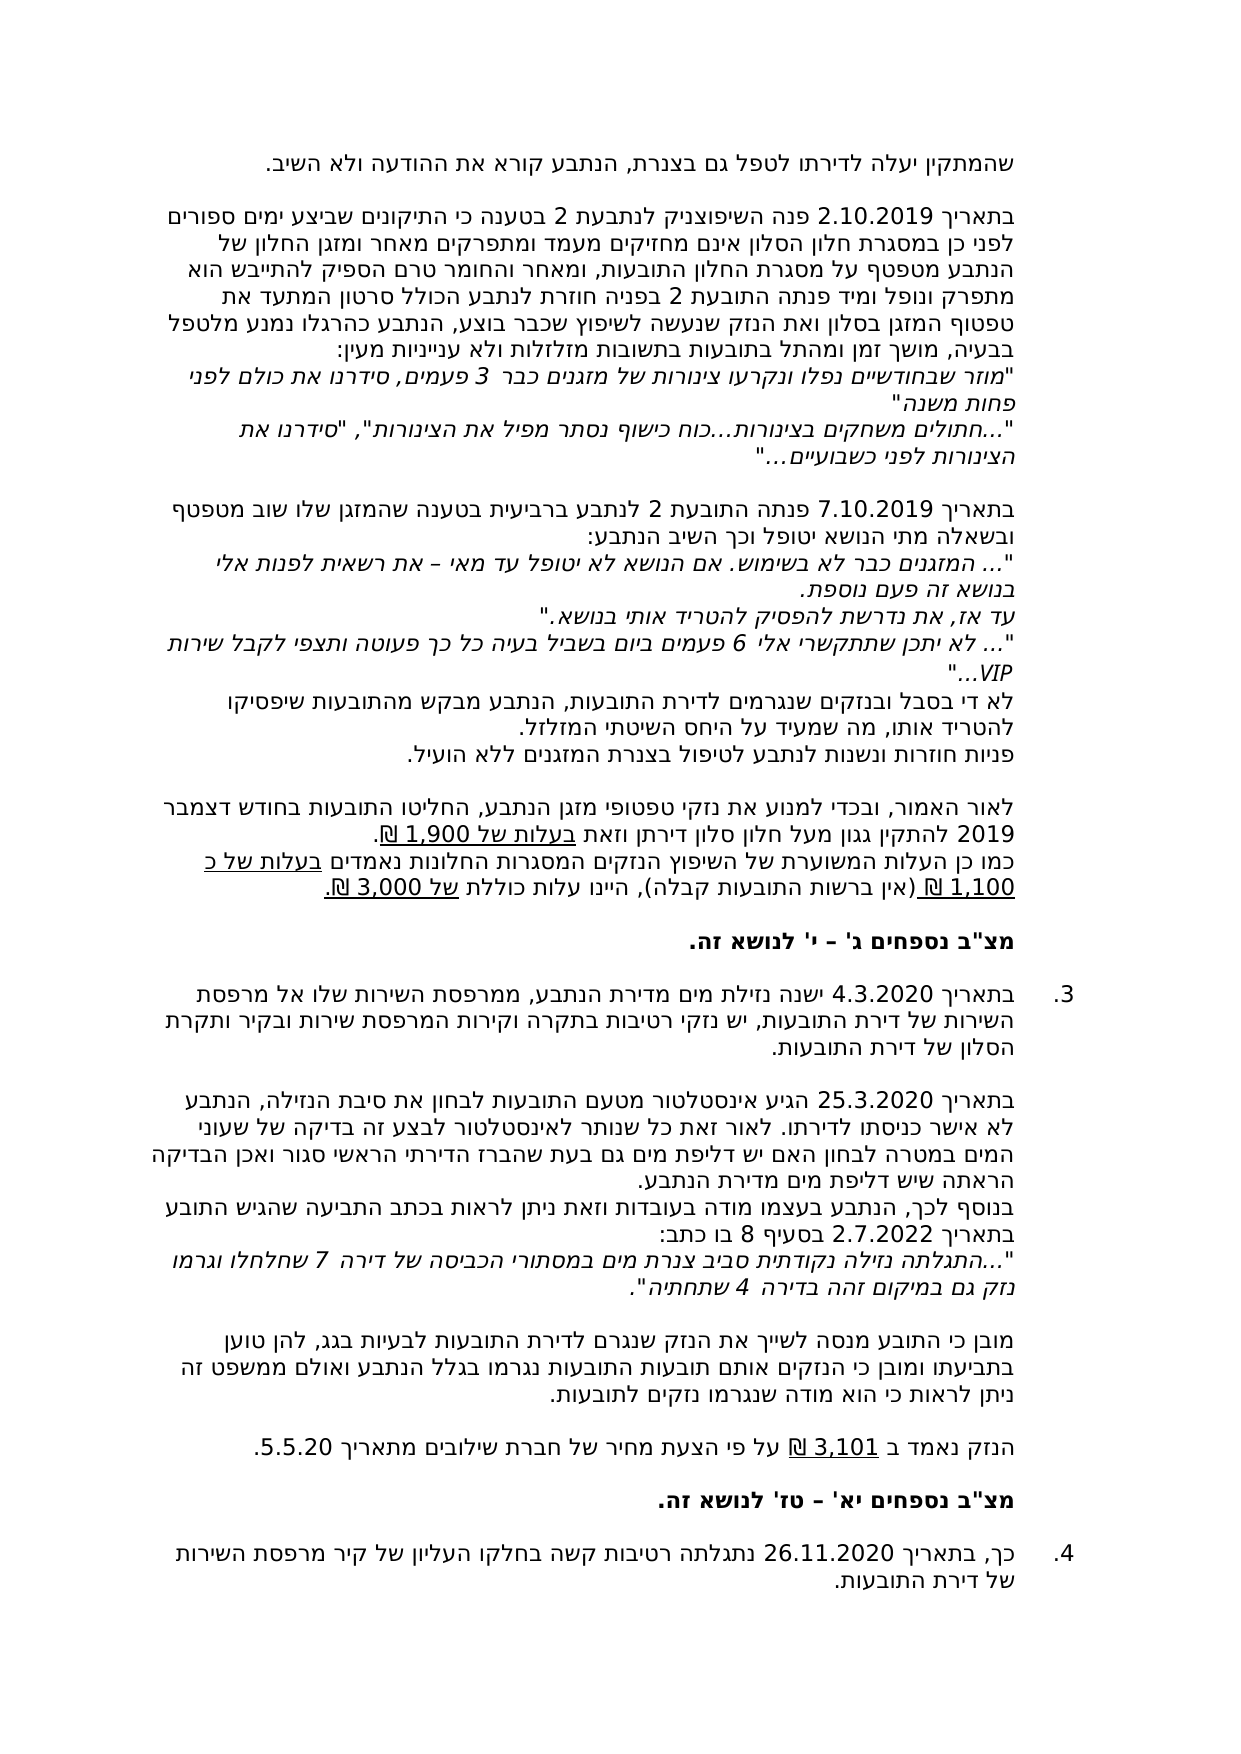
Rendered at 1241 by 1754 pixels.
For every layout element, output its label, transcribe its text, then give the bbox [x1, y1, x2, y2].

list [150, 150, 1053, 981]
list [150, 1540, 1053, 1594]
text הנזק נאמד ב 3,101 ₪ על פי הצעת מחיר של חברת שילובים מתאריך 5.5.20. מצ"ב נספחים יא' – טז' לנושא זה. [150, 1434, 1015, 1540]
list בתאריך 4.3.2020 ישנה נזילת מים מדירת הנתבע, ממרפסת השירות שלו אל מרפסת השירות של דירת התובעות, יש נזקי רטיבות בתקרה וקירות המרפסת שירות ובקיר ותקרת הסלון של דירת התובעות. בתאריך 25.3.2020 הגיע אינסטלטור מטעם התובעות לבחון את סיבת הנזילה, הנתבע לא אישר כניסתו לדירתו. לאור זאת כל שנותר לאינסטלטור לבצע זה בדיקה של שעוני המים במטרה לבחון האם יש דליפת מים גם בעת שהברז הדירתי הראשי סגור ואכן הבדיקה הראתה שיש דליפת מים מדירת הנתבע. בנוסף לכך, הנתבע בעצמו מודה בעובדות וזאת ניתן לראות בכתב התביעה שהגיש התובע בתאריך 2.7.2022 בסעיף 8 בו כתב: "...התגלתה נזילה נקודתית סביב צנרת מים במסתורי הכביסה של דירה 7 שחלחלו וגרמו נזק גם במיקום זהה בדירה 4 שתחתיה". מובן כי התובע מנסה לשייך את הנזק שנגרם לדירת התובעות לבעיות בגג, להן טוען בתביעתו ומובן כי הנזקים אותם תובעות התובעות נגרמו בגלל הנתבע ואולם ממשפט זה ניתן לראות כי הוא מודה שנגרמו נזקים לתובעות. [150, 981, 1053, 1434]
